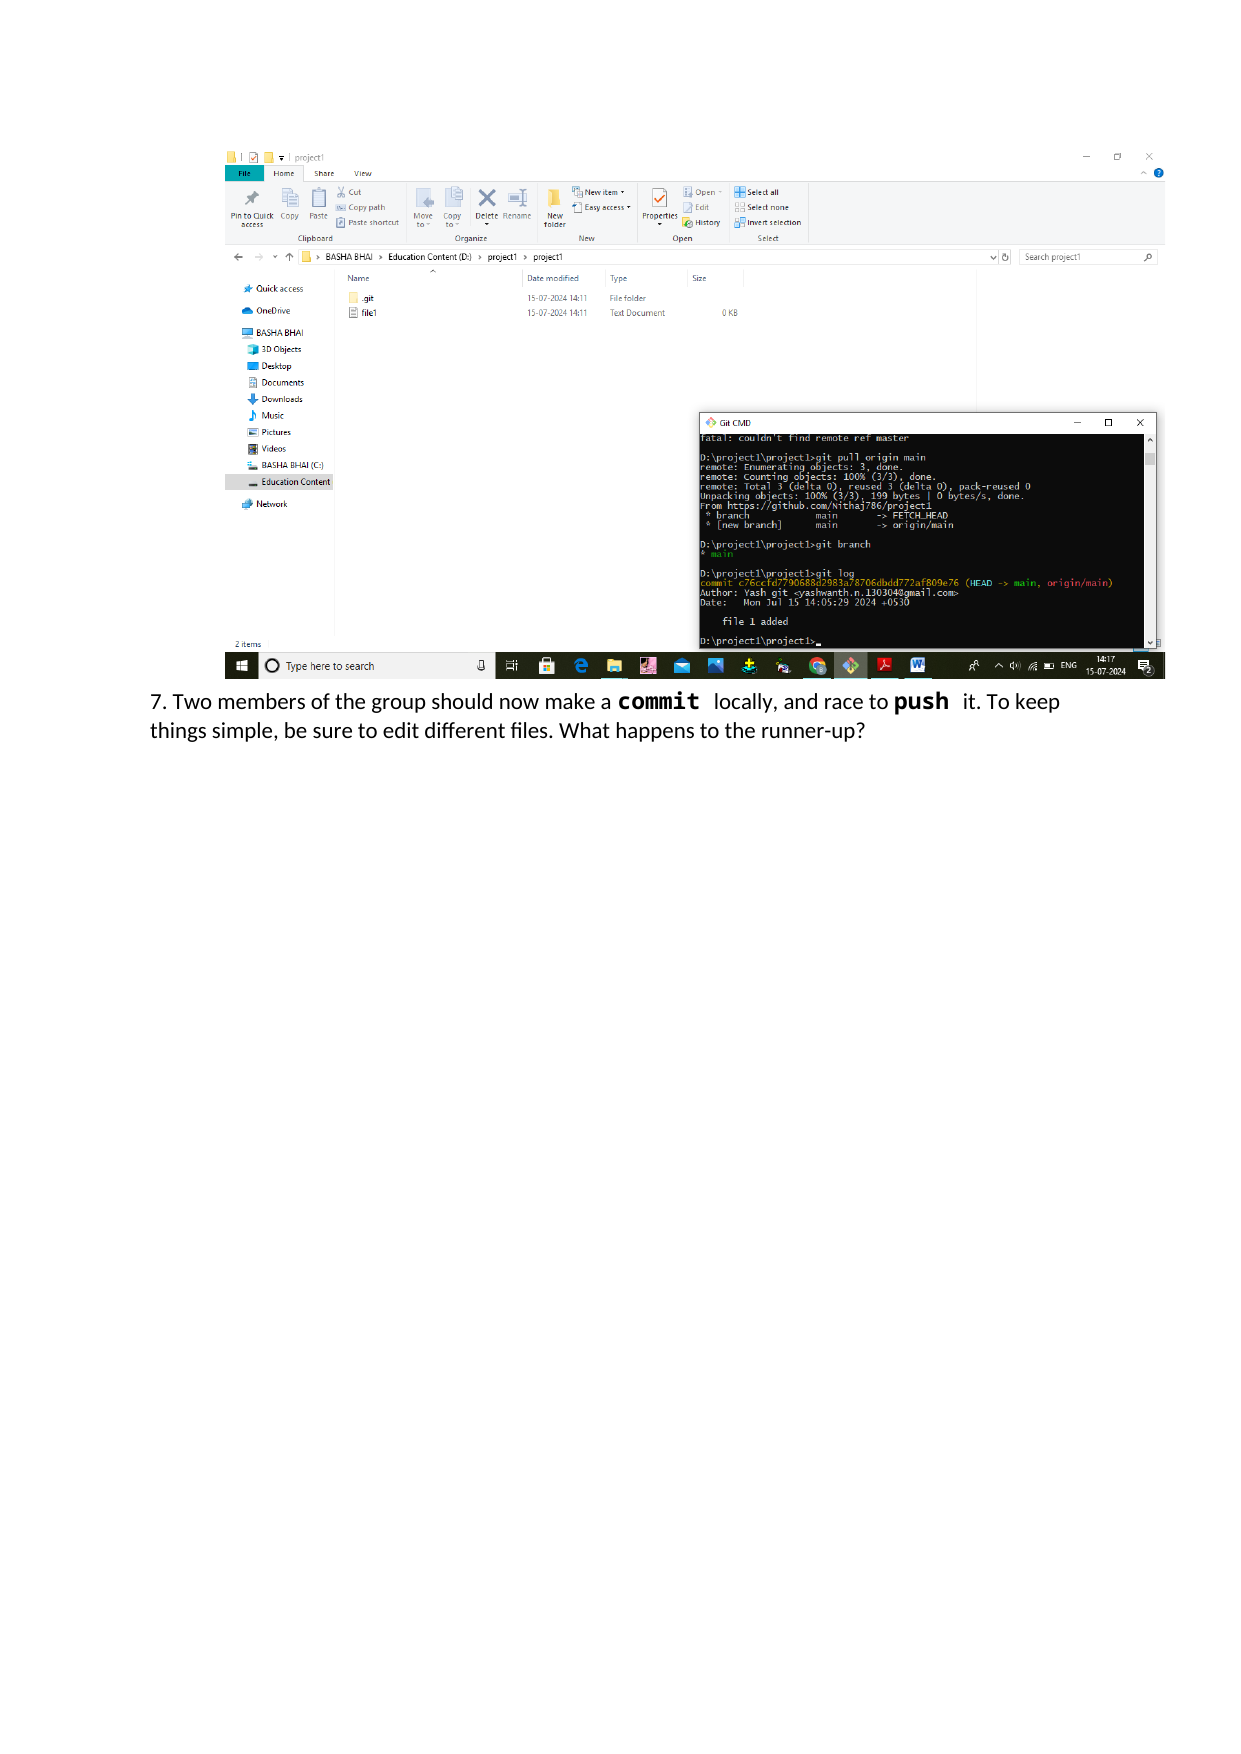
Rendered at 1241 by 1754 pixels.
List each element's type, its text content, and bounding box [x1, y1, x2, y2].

text 7. Two members of the group should now make a commit locally, and race to push it. To keep things simple, be sure to edit different files. What happens to the runner-up? [150, 685, 1090, 744]
picture [225, 150, 1166, 679]
